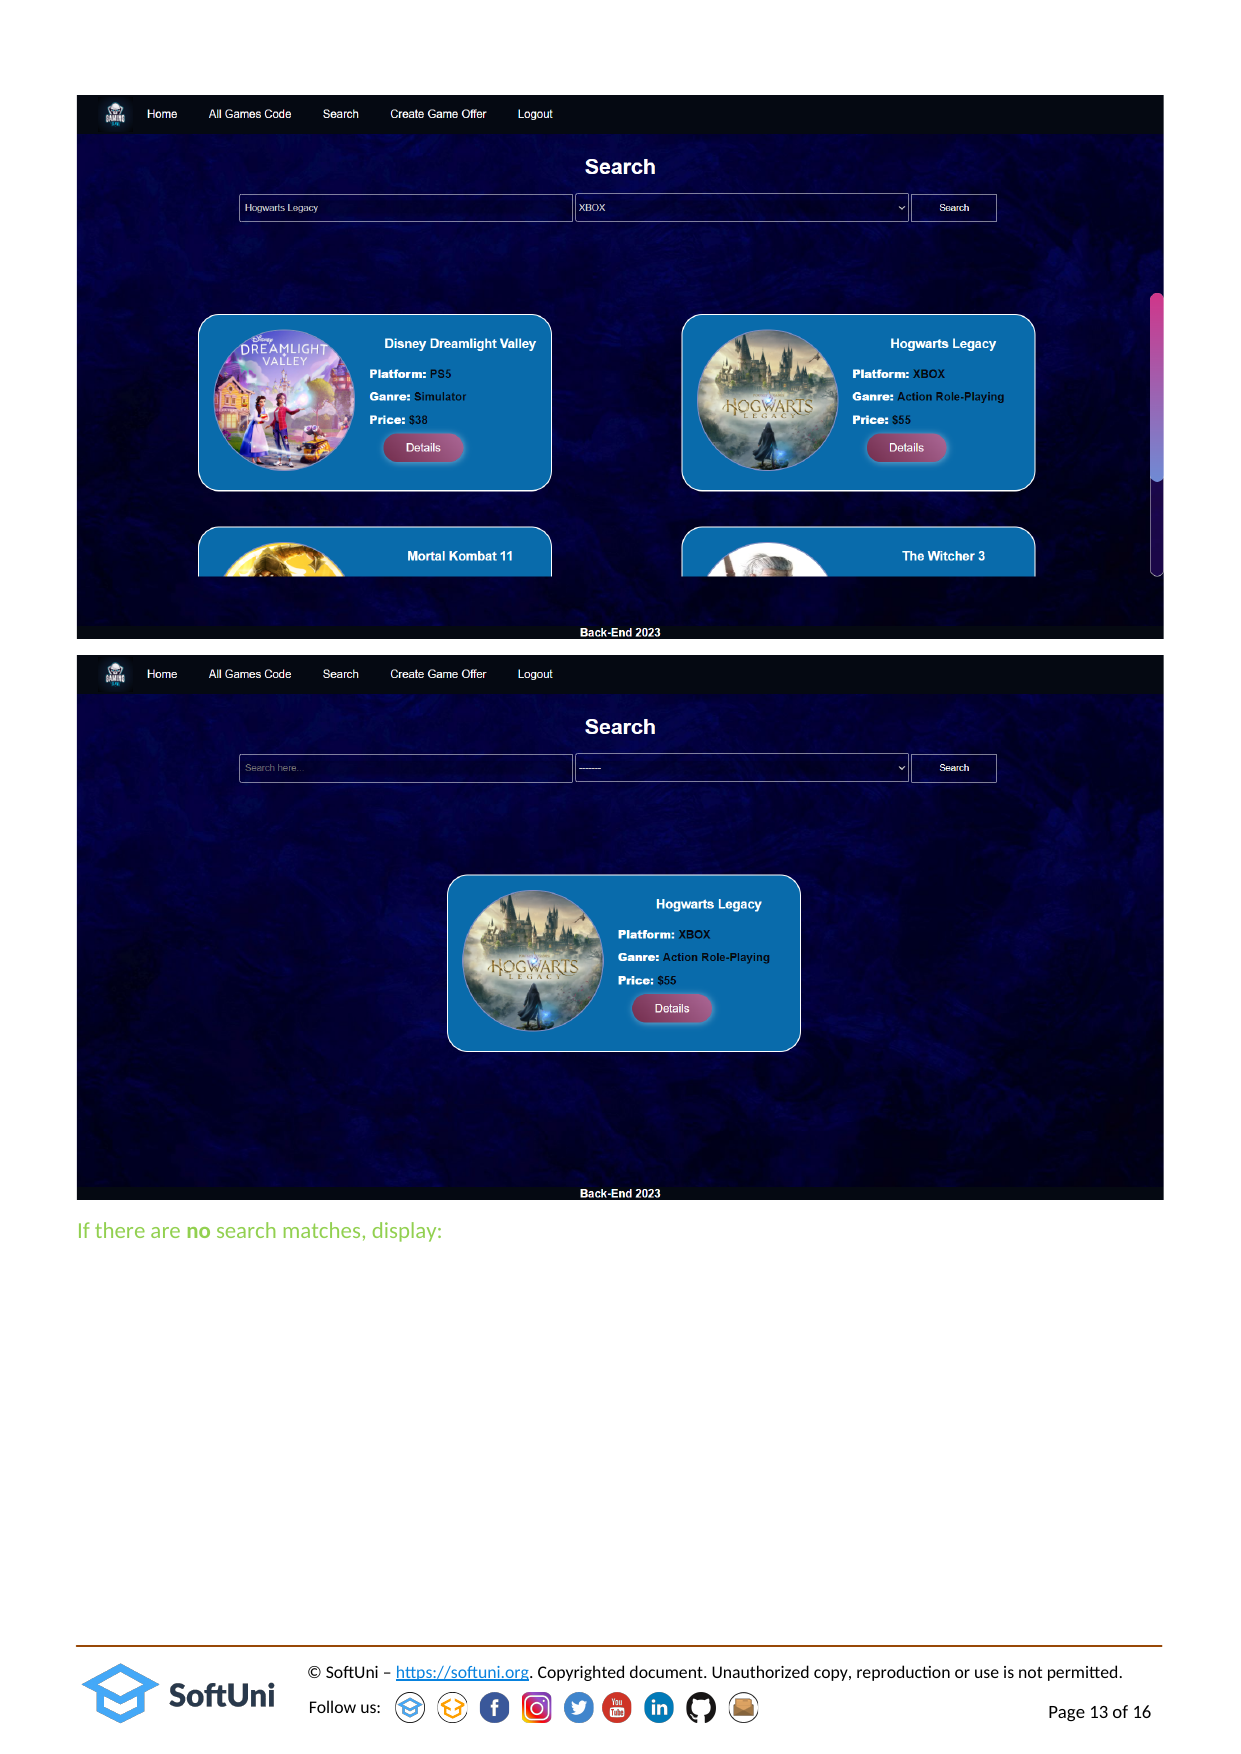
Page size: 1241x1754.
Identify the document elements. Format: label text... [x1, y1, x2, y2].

picture [76, 655, 1164, 1200]
picture [602, 1692, 632, 1723]
picture [686, 1692, 716, 1723]
picture [658, 1705, 667, 1714]
picture [564, 1692, 594, 1723]
picture [76, 95, 1164, 639]
picture [522, 1692, 552, 1723]
picture [665, 1692, 674, 1701]
picture [395, 1692, 425, 1723]
picture [728, 1692, 759, 1723]
picture [75, 1658, 281, 1729]
picture [665, 1714, 674, 1723]
picture [479, 1692, 510, 1723]
picture [437, 1692, 468, 1723]
picture [644, 1714, 653, 1723]
picture [644, 1692, 653, 1701]
text If there are no search matches, display: [77, 1216, 1163, 1244]
